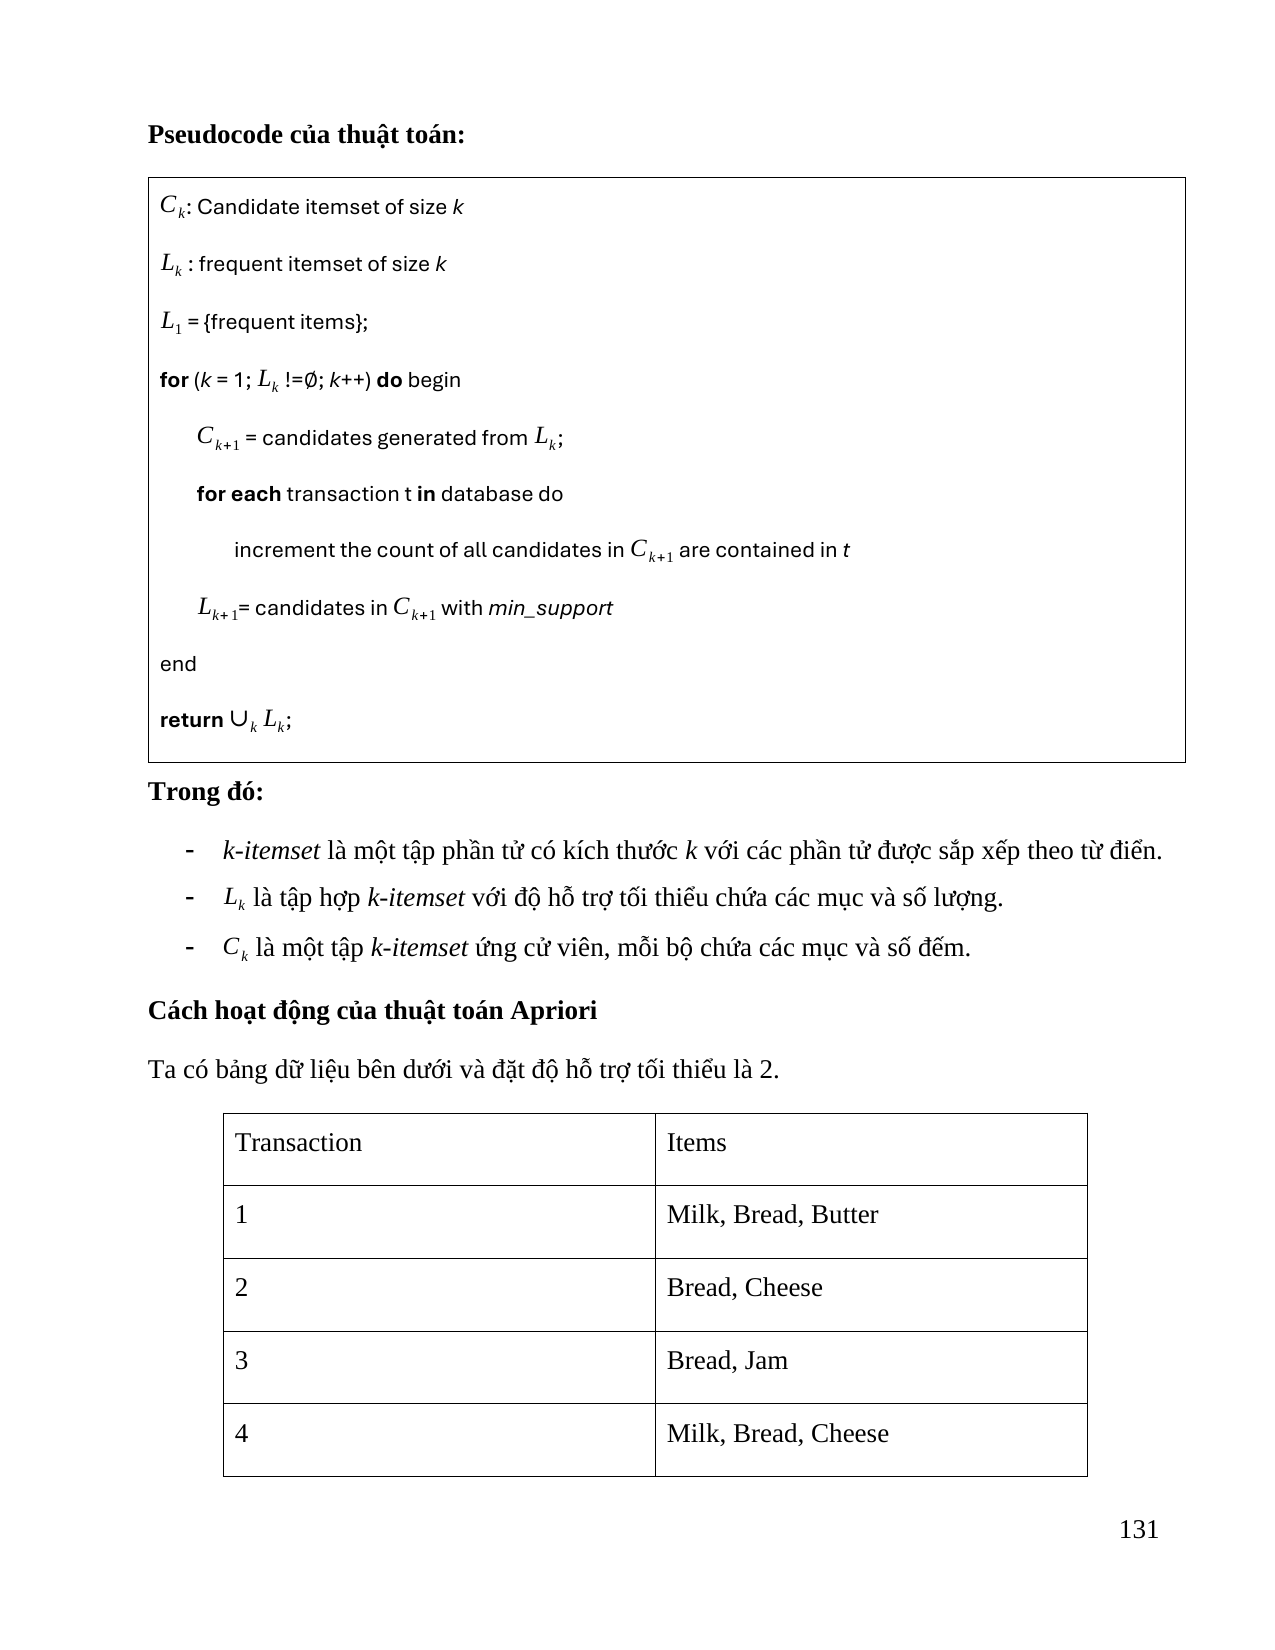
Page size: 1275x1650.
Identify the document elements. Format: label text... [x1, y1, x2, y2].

table_header Items [656, 1114, 1087, 1185]
table_cell Milk, Bread, Cheese [656, 1404, 1087, 1476]
table_cell 1 [224, 1186, 655, 1258]
table_header : Candidate itemset of size k : frequent itemset of size k = {frequent items}; for (k = 1; !=∅; k++) do begin = candidates generated from ; for each transaction t in database do increment the count of all candidates in are contained in t = candidates in with min_support end return ; [149, 178, 1185, 762]
text Ta có bảng dữ liệu bên dưới và đặt độ hỗ trợ tối thiểu là 2. [148, 1053, 1186, 1084]
table_cell 2 [224, 1259, 655, 1331]
text Pseudocode của thuật toán: [148, 118, 1186, 149]
table_cell 4 [224, 1404, 655, 1476]
table_cell Bread, Jam [656, 1332, 1087, 1403]
list là tập hợp k-itemset với độ hỗ trợ tối thiểu chứa các mục và số lượng. [185, 881, 1186, 916]
table_header Transaction [224, 1114, 655, 1185]
table_cell 3 [224, 1332, 655, 1403]
table_cell Milk, Bread, Butter [656, 1186, 1087, 1258]
text Cách hoạt động của thuật toán Apriori [148, 994, 1186, 1025]
list là một tập k-itemset ứng cử viên, mỗi bộ chứa các mục và số đếm. [185, 931, 1186, 966]
table_cell Bread, Cheese [656, 1259, 1087, 1331]
list k-itemset là một tập phần tử có kích thước k với các phần tử được sắp xếp theo từ điển. [185, 834, 1186, 866]
text Trong đó: [148, 775, 1186, 806]
